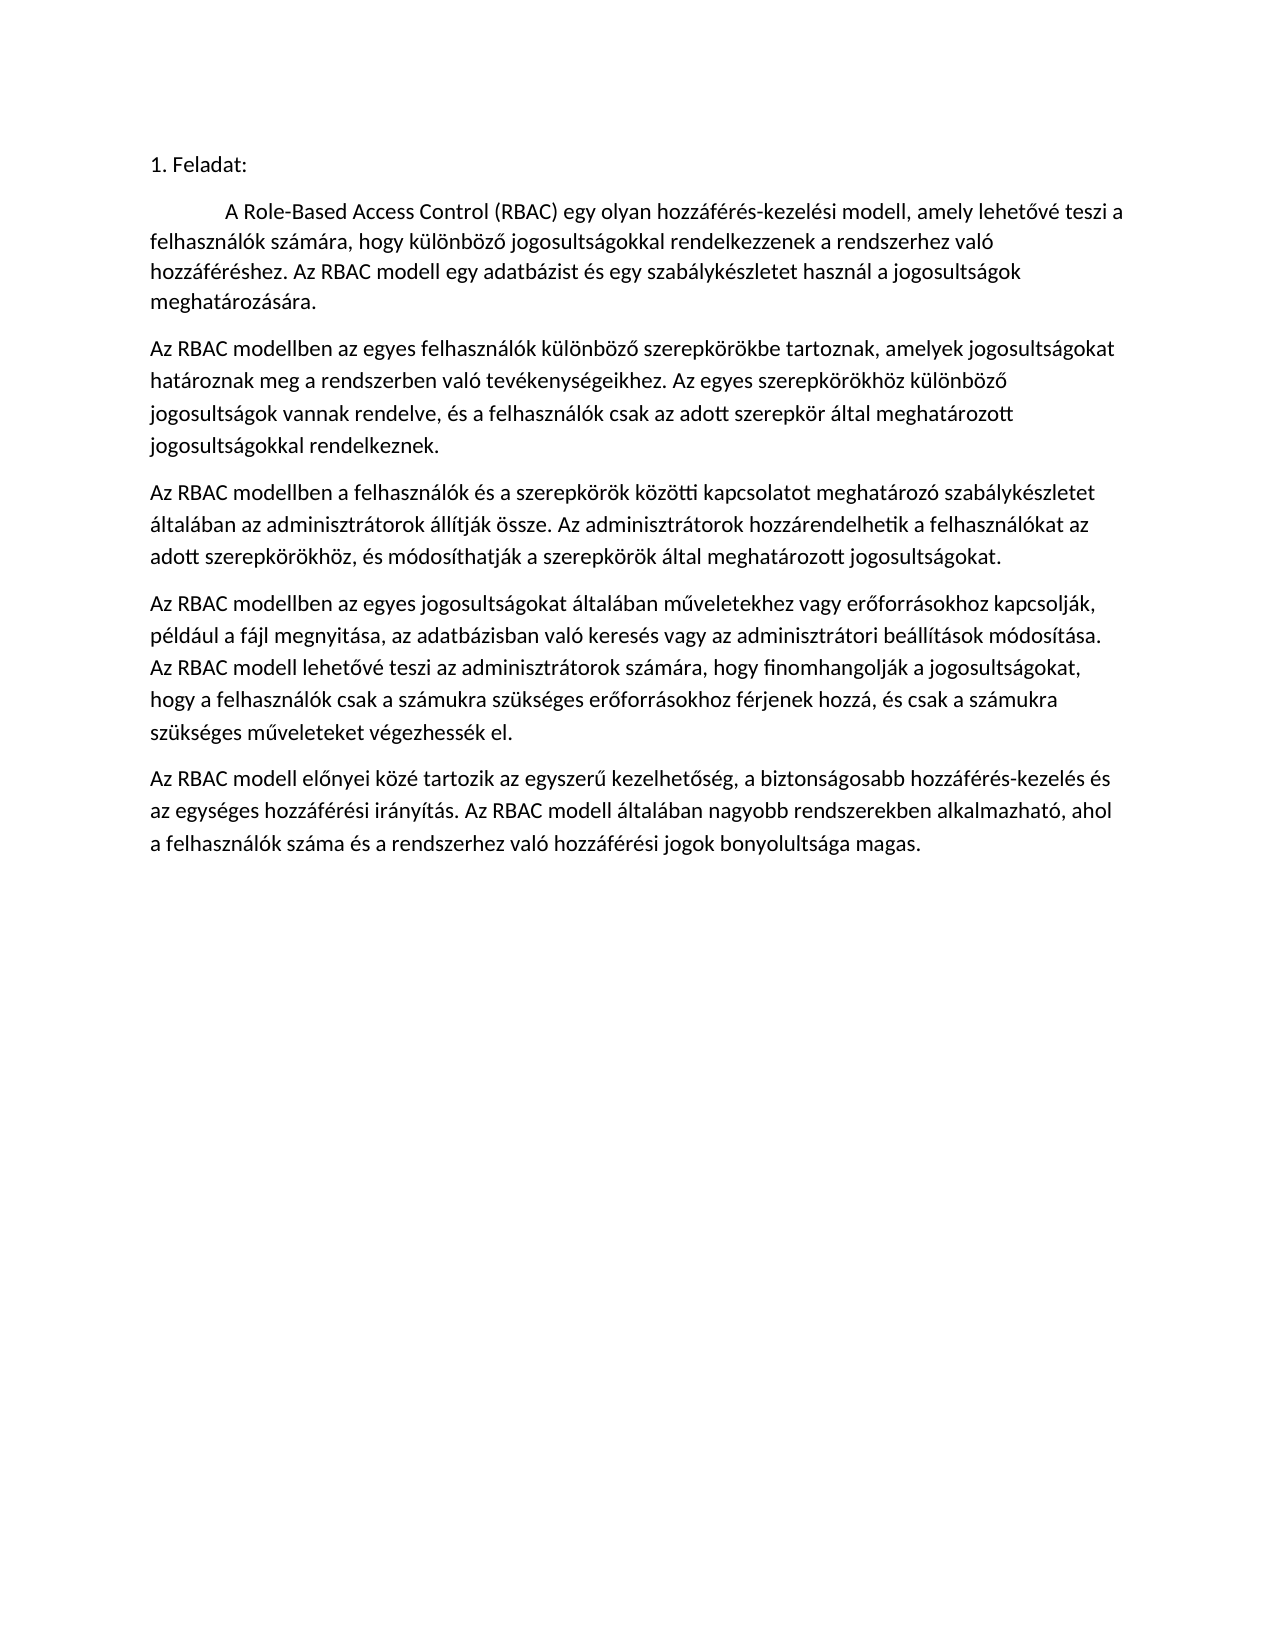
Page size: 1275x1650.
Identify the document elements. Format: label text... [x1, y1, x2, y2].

text Az RBAC modellben a felhasználók és a szerepkörök közötti kapcsolatot meghatározó szabálykészletet általában az adminisztrátorok állítják össze. Az adminisztrátorok hozzárendelhetik a felhasználókat az adott szerepkörökhöz, és módosíthatják a szerepkörök által meghatározott jogosultságokat. [150, 478, 1125, 570]
text Az RBAC modellben az egyes felhasználók különböző szerepkörökbe tartoznak, amelyek jogosultságokat határoznak meg a rendszerben való tevékenységeikhez. Az egyes szerepkörökhöz különböző jogosultságok vannak rendelve, és a felhasználók csak az adott szerepkör által meghatározott jogosultságokkal rendelkeznek. [150, 334, 1125, 459]
text Az RBAC modell előnyei közé tartozik az egyszerű kezelhetőség, a biztonságosabb hozzáférés-kezelés és az egységes hozzáférési irányítás. Az RBAC modell általában nagyobb rendszerekben alkalmazható, ahol a felhasználók száma és a rendszerhez való hozzáférési jogok bonyolultsága magas. [150, 764, 1125, 857]
text 1. Feladat: [150, 150, 1125, 178]
text Az RBAC modellben az egyes jogosultságokat általában műveletekhez vagy erőforrásokhoz kapcsolják, például a fájl megnyitása, az adatbázisban való keresés vagy az adminisztrátori beállítások módosítása. Az RBAC modell lehetővé teszi az adminisztrátorok számára, hogy finomhangolják a jogosultságokat, hogy a felhasználók csak a számukra szükséges erőforrásokhoz férjenek hozzá, és csak a számukra szükséges műveleteket végezhessék el. [150, 589, 1125, 746]
text A Role-Based Access Control (RBAC) egy olyan hozzáférés-kezelési modell, amely lehetővé teszi a felhasználók számára, hogy különböző jogosultságokkal rendelkezzenek a rendszerhez való hozzáféréshez. Az RBAC modell egy adatbázist és egy szabálykészletet használ a jogosultságok meghatározására. [150, 197, 1125, 316]
